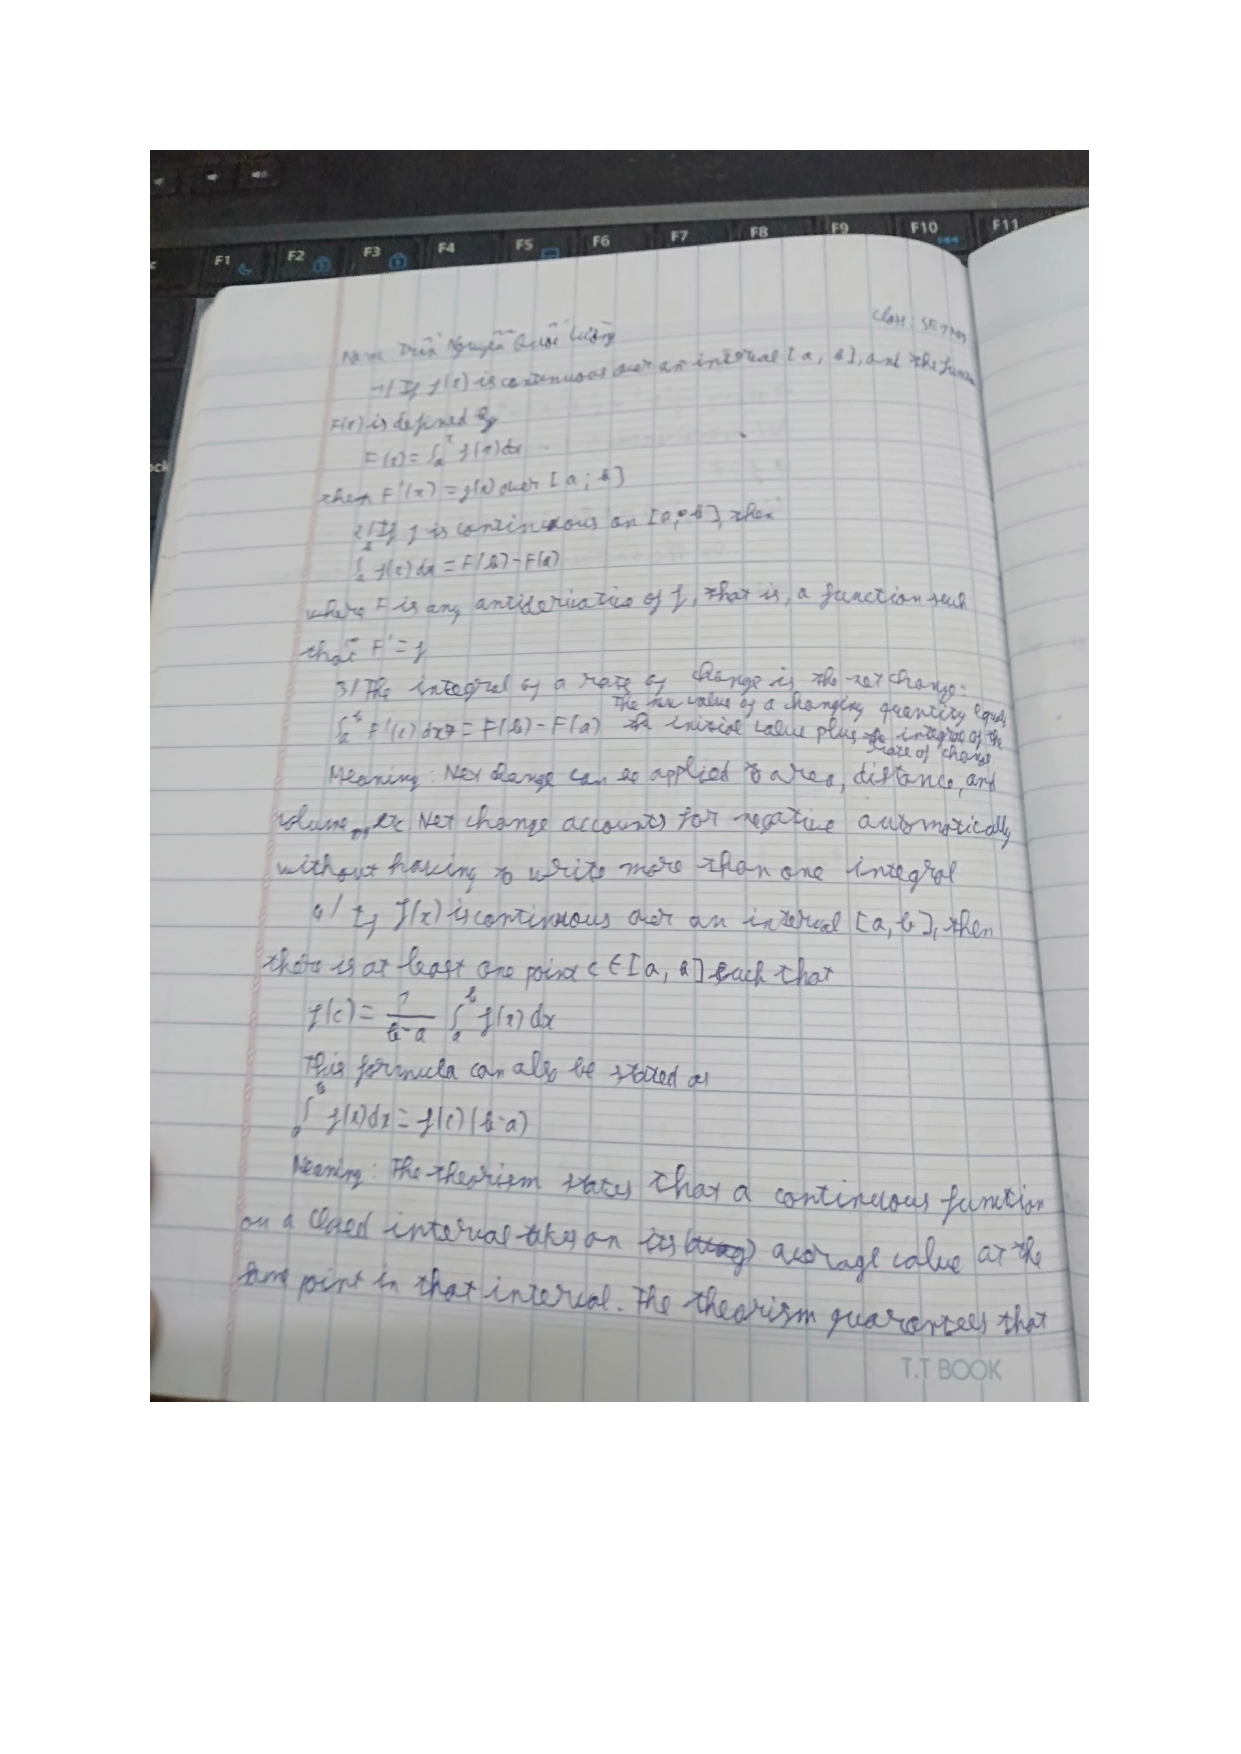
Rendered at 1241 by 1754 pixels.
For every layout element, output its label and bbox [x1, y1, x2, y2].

picture [150, 150, 1089, 1402]
